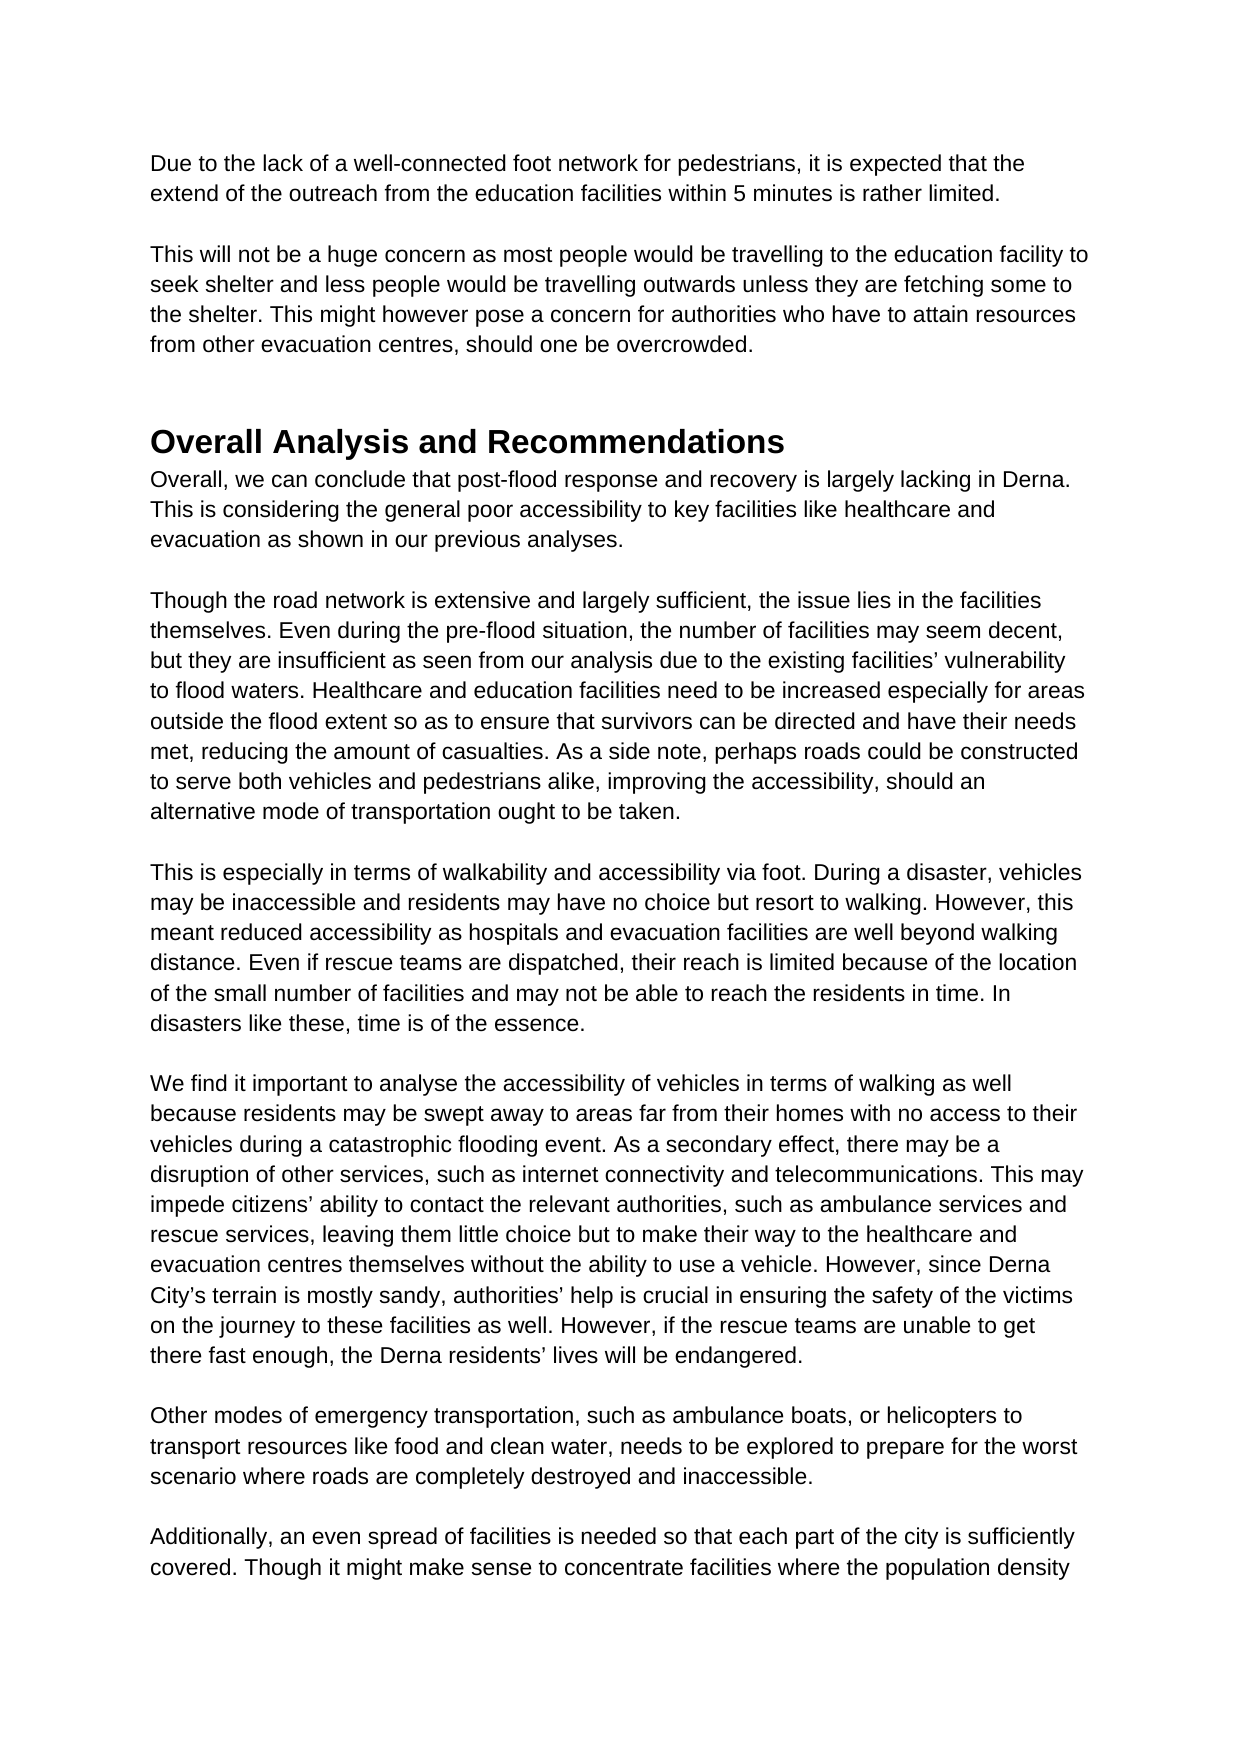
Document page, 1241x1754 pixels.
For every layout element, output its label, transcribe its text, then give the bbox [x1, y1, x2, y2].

text Other modes of emergency transportation, such as ambulance boats, or helicopters to transport resources like food and clean water, needs to be explored to prepare for the worst scenario where roads are completely destroyed and inaccessible. [150, 1402, 1090, 1489]
text We find it important to analyse the accessibility of vehicles in terms of walking as well because residents may be swept away to areas far from their homes with no access to their vehicles during a catastrophic flooding event. As a secondary effect, there may be a disruption of other services, such as internet connectivity and telecommunications. This may impede citizens’ ability to contact the relevant authorities, such as ambulance services and rescue services, leaving them little choice but to make their way to the healthcare and evacuation centres themselves without the ability to use a vehicle. However, since Derna City’s terrain is mostly sandy, authorities’ help is crucial in ensuring the safety of the victims on the journey to these facilities as well. However, if the rescue teams are unable to get there fast enough, the Derna residents’ lives will be endangered. [150, 1070, 1090, 1368]
text This will not be a huge concern as most people would be travelling to the education facility to seek shelter and less people would be travelling outwards unless they are fetching some to the shelter. This might however pose a concern for authorities who have to attain resources from other evacuation centres, should one be overcrowded. [150, 241, 1090, 358]
text Due to the lack of a well-connected foot network for pedestrians, it is expected that the extend of the outreach from the education facilities within 5 minutes is rather limited. [150, 150, 1090, 207]
subtitle Overall Analysis and Recommendations [150, 422, 1090, 460]
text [150, 1523, 1090, 1580]
text Overall, we can conclude that post-flood response and recovery is largely lacking in Derna. This is considering the general poor accessibility to key facilities like healthcare and evacuation as shown in our previous analyses. [150, 466, 1090, 553]
text Though the road network is extensive and largely sufficient, the issue lies in the facilities themselves. Even during the pre-flood situation, the number of facilities may seem decent, but they are insufficient as seen from our analysis due to the existing facilities’ vulnerability to flood waters. Healthcare and education facilities need to be increased especially for areas outside the flood extent so as to ensure that survivors can be directed and have their needs met, reducing the amount of casualties. As a side note, perhaps roads could be constructed to serve both vehicles and pedestrians alike, improving the accessibility, should an alternative mode of transportation ought to be taken. [150, 587, 1090, 825]
text This is especially in terms of walkability and accessibility via foot. During a disaster, vehicles may be inaccessible and residents may have no choice but resort to walking. However, this meant reduced accessibility as hospitals and evacuation facilities are well beyond walking distance. Even if rescue teams are dispatched, their reach is limited because of the location of the small number of facilities and may not be able to reach the residents in time. In disasters like these, time is of the essence. [150, 859, 1090, 1036]
